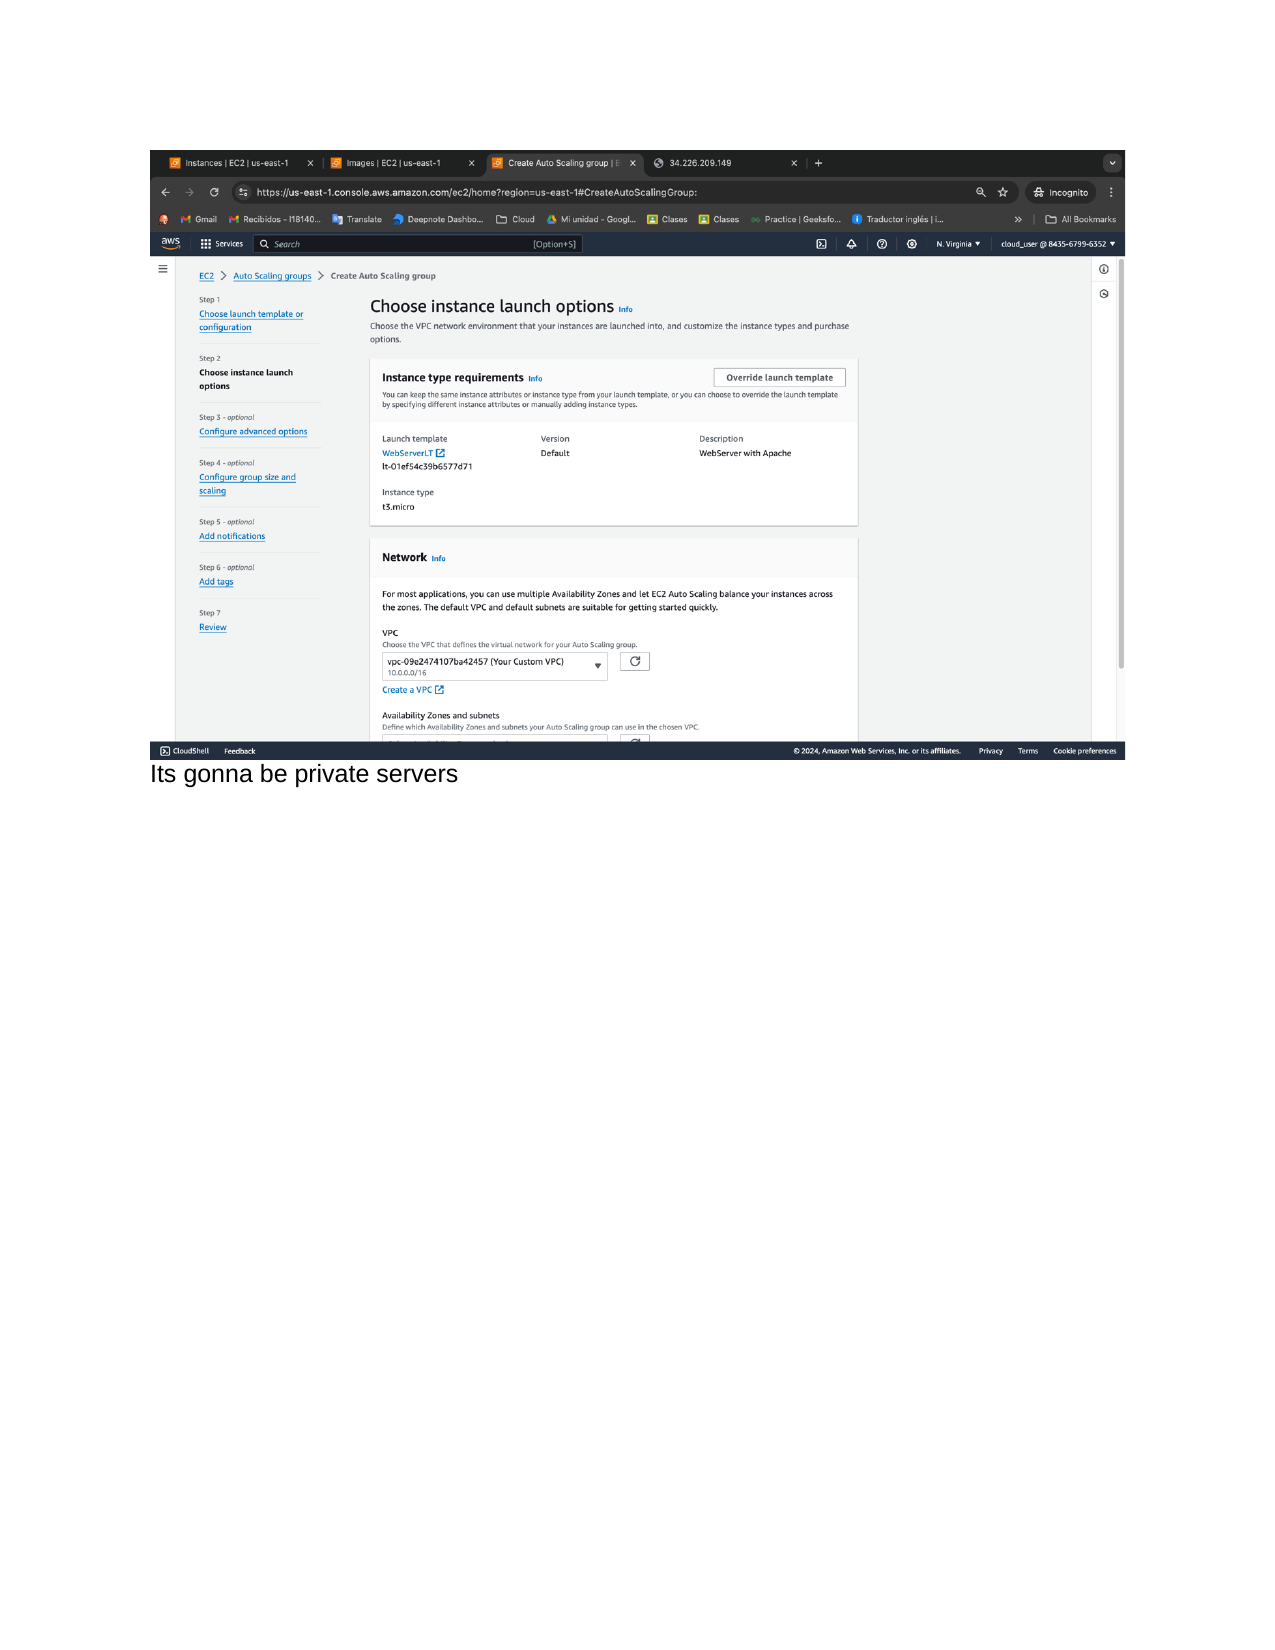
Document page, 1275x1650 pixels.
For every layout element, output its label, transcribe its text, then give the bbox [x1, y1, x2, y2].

picture [150, 150, 1125, 760]
text Its gonna be private servers [150, 760, 1125, 788]
